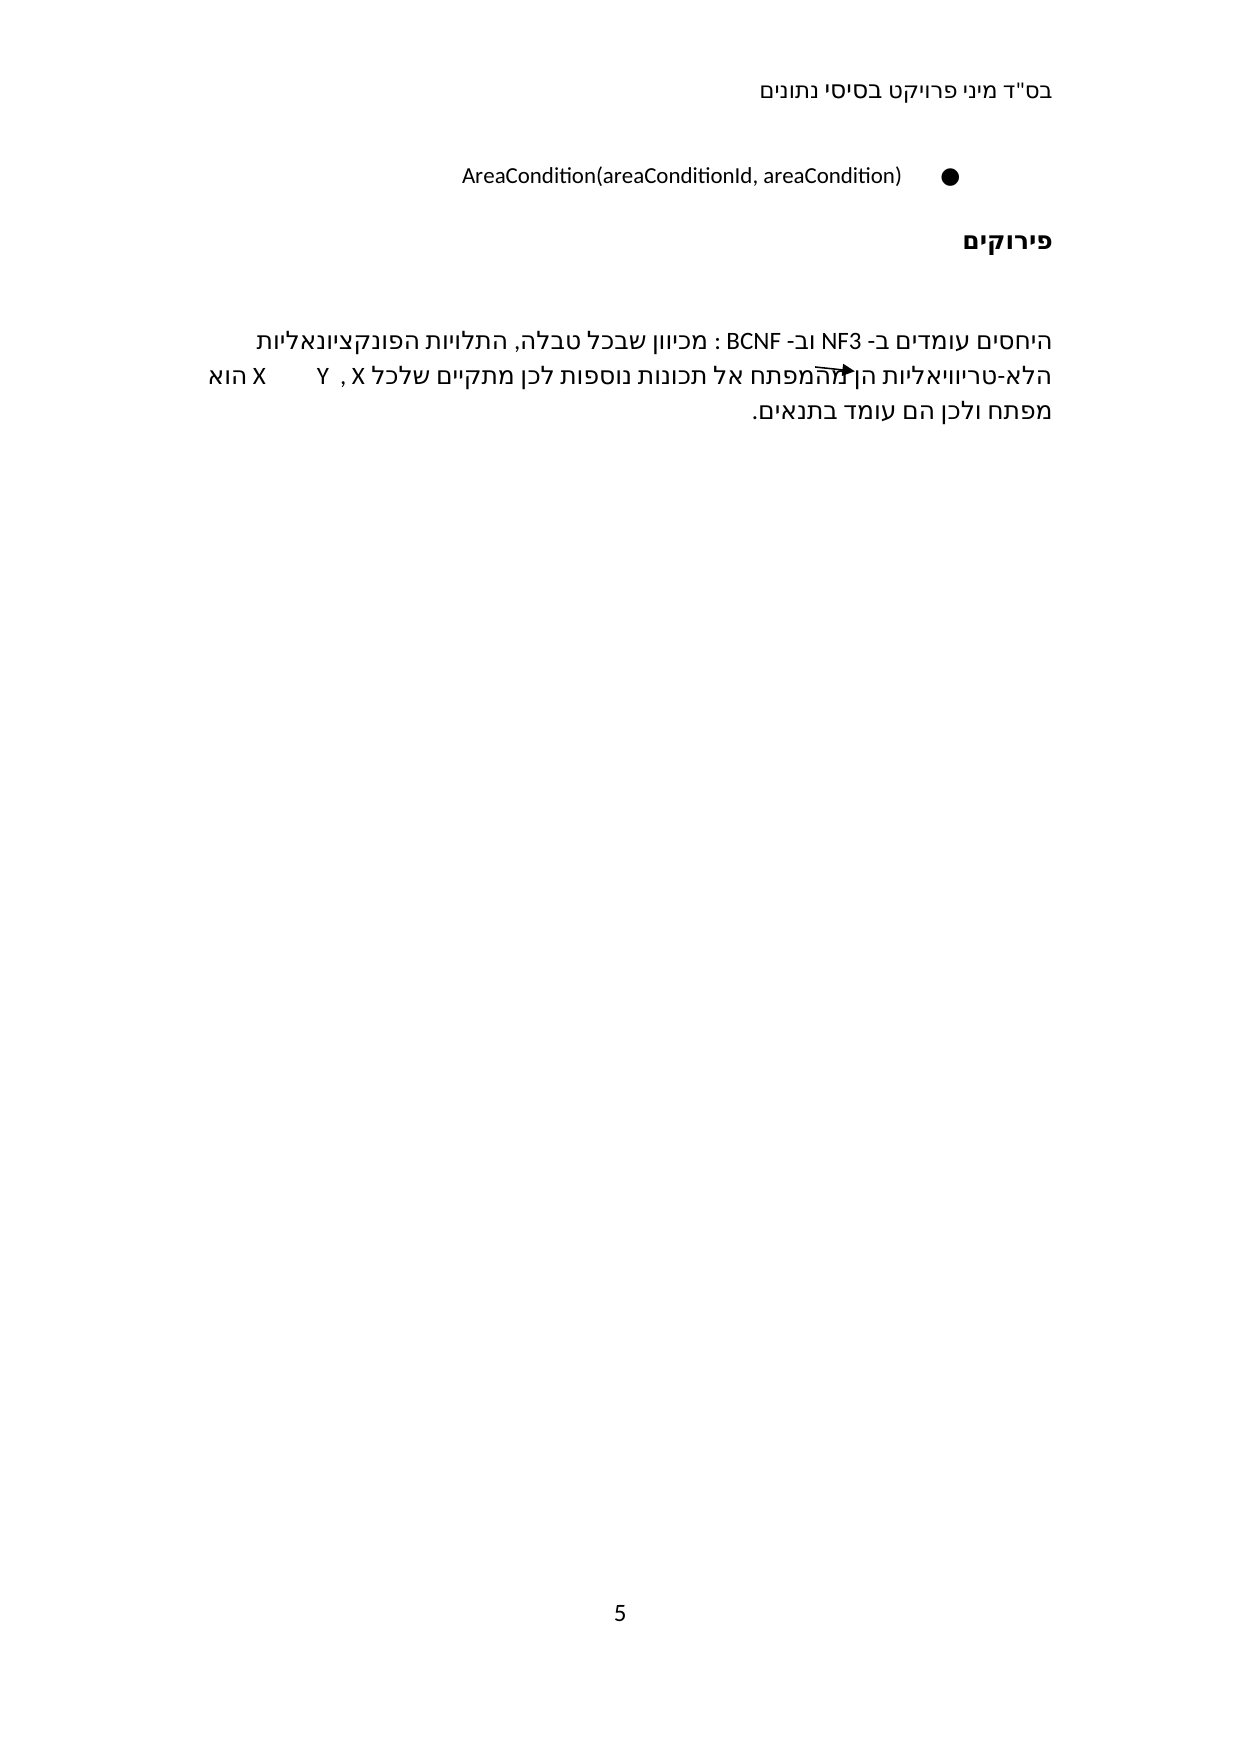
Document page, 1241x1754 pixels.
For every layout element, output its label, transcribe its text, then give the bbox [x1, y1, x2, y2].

subtitle פירוקים [187, 225, 1053, 255]
list AreaCondition(areaConditionId, areaCondition) [187, 150, 940, 197]
text היחסים עומדים ב- NF3 וב- BCNF : מכיוון שבכל טבלה, התלויות הפונקציונאליות הלא-טריוויאליות הן מהמפתח אל תכונות נוספות לכן מתקיים שלכל X Y , X הוא מפתח ולכן הם עומד בתנאים. [187, 325, 1053, 426]
